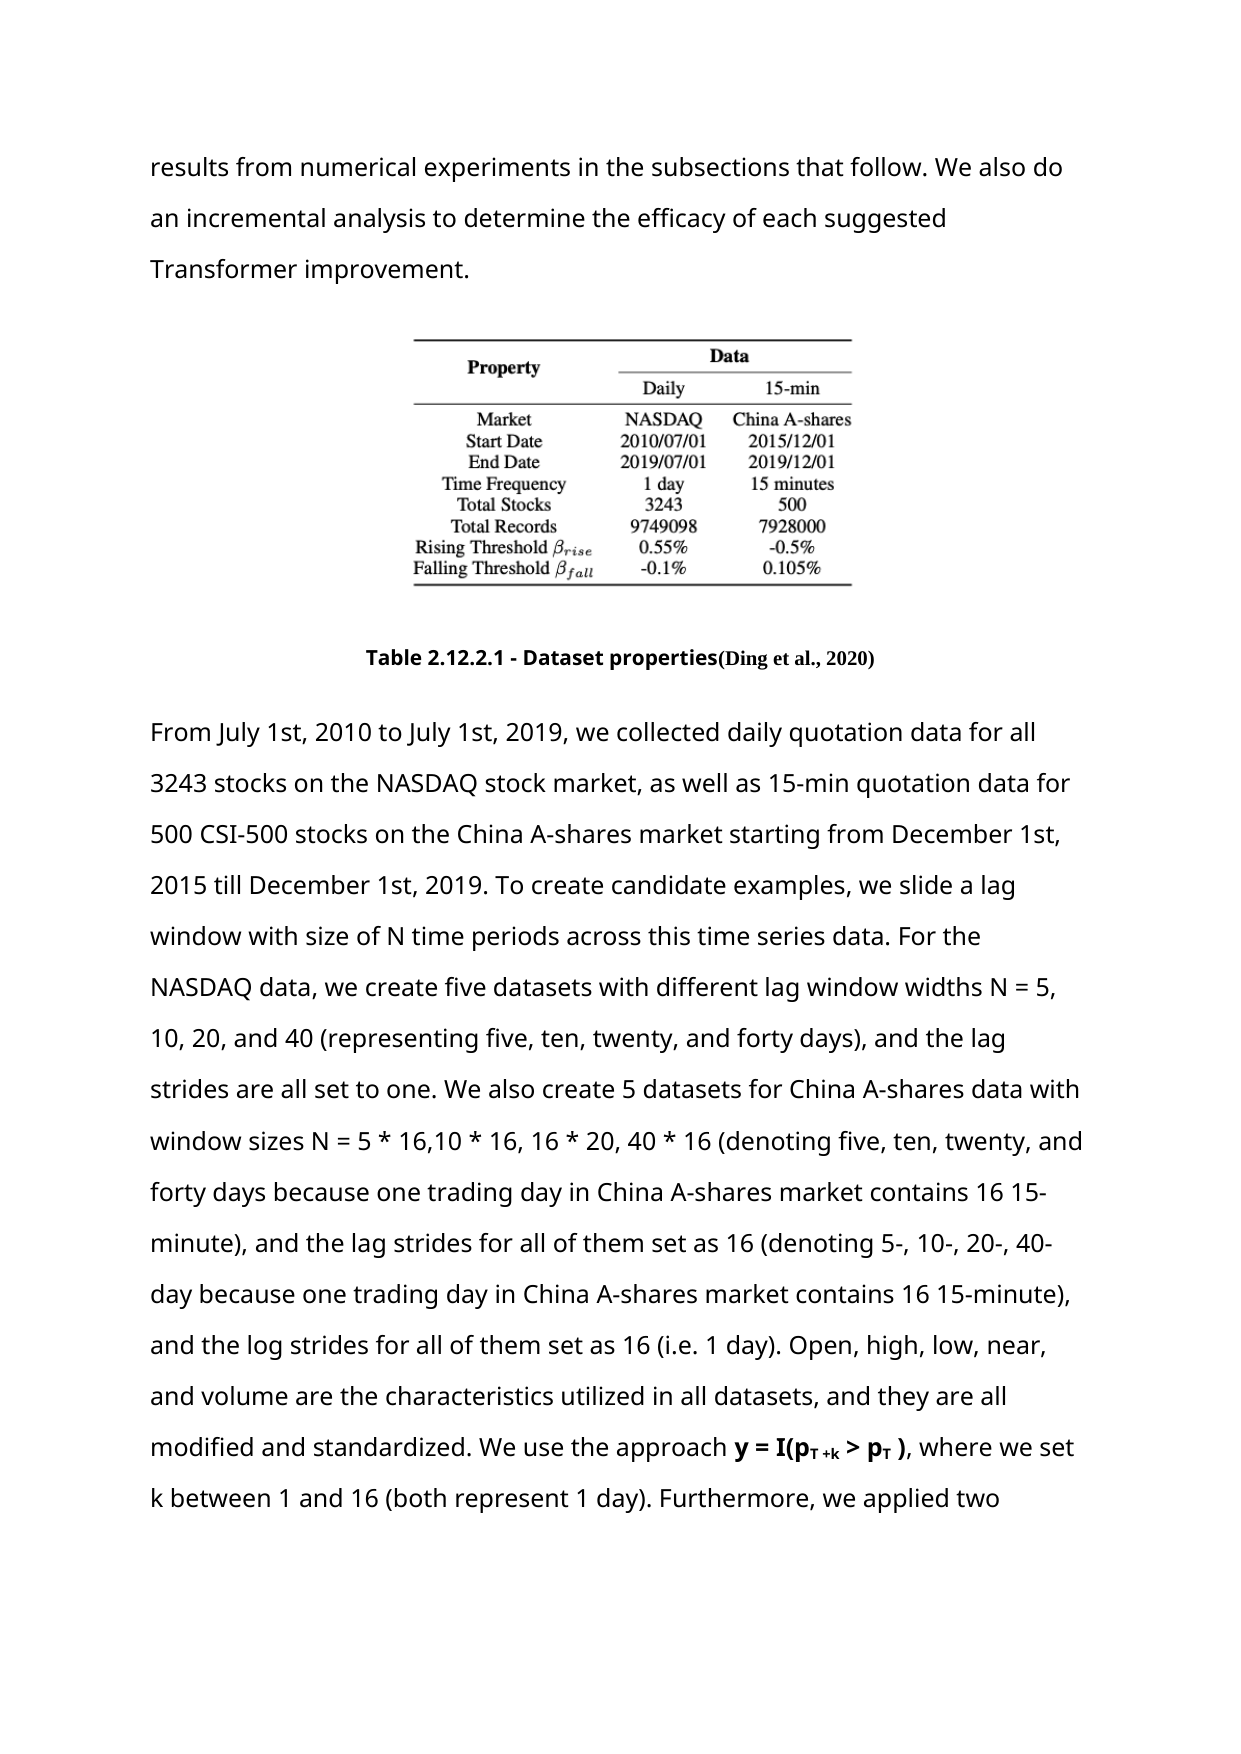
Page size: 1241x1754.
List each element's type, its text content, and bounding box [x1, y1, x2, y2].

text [150, 715, 1090, 1514]
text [150, 150, 1090, 286]
text Table 2.12.2.1 - Dataset properties(Ding et al., 2020) [150, 643, 1090, 671]
picture [403, 332, 864, 597]
